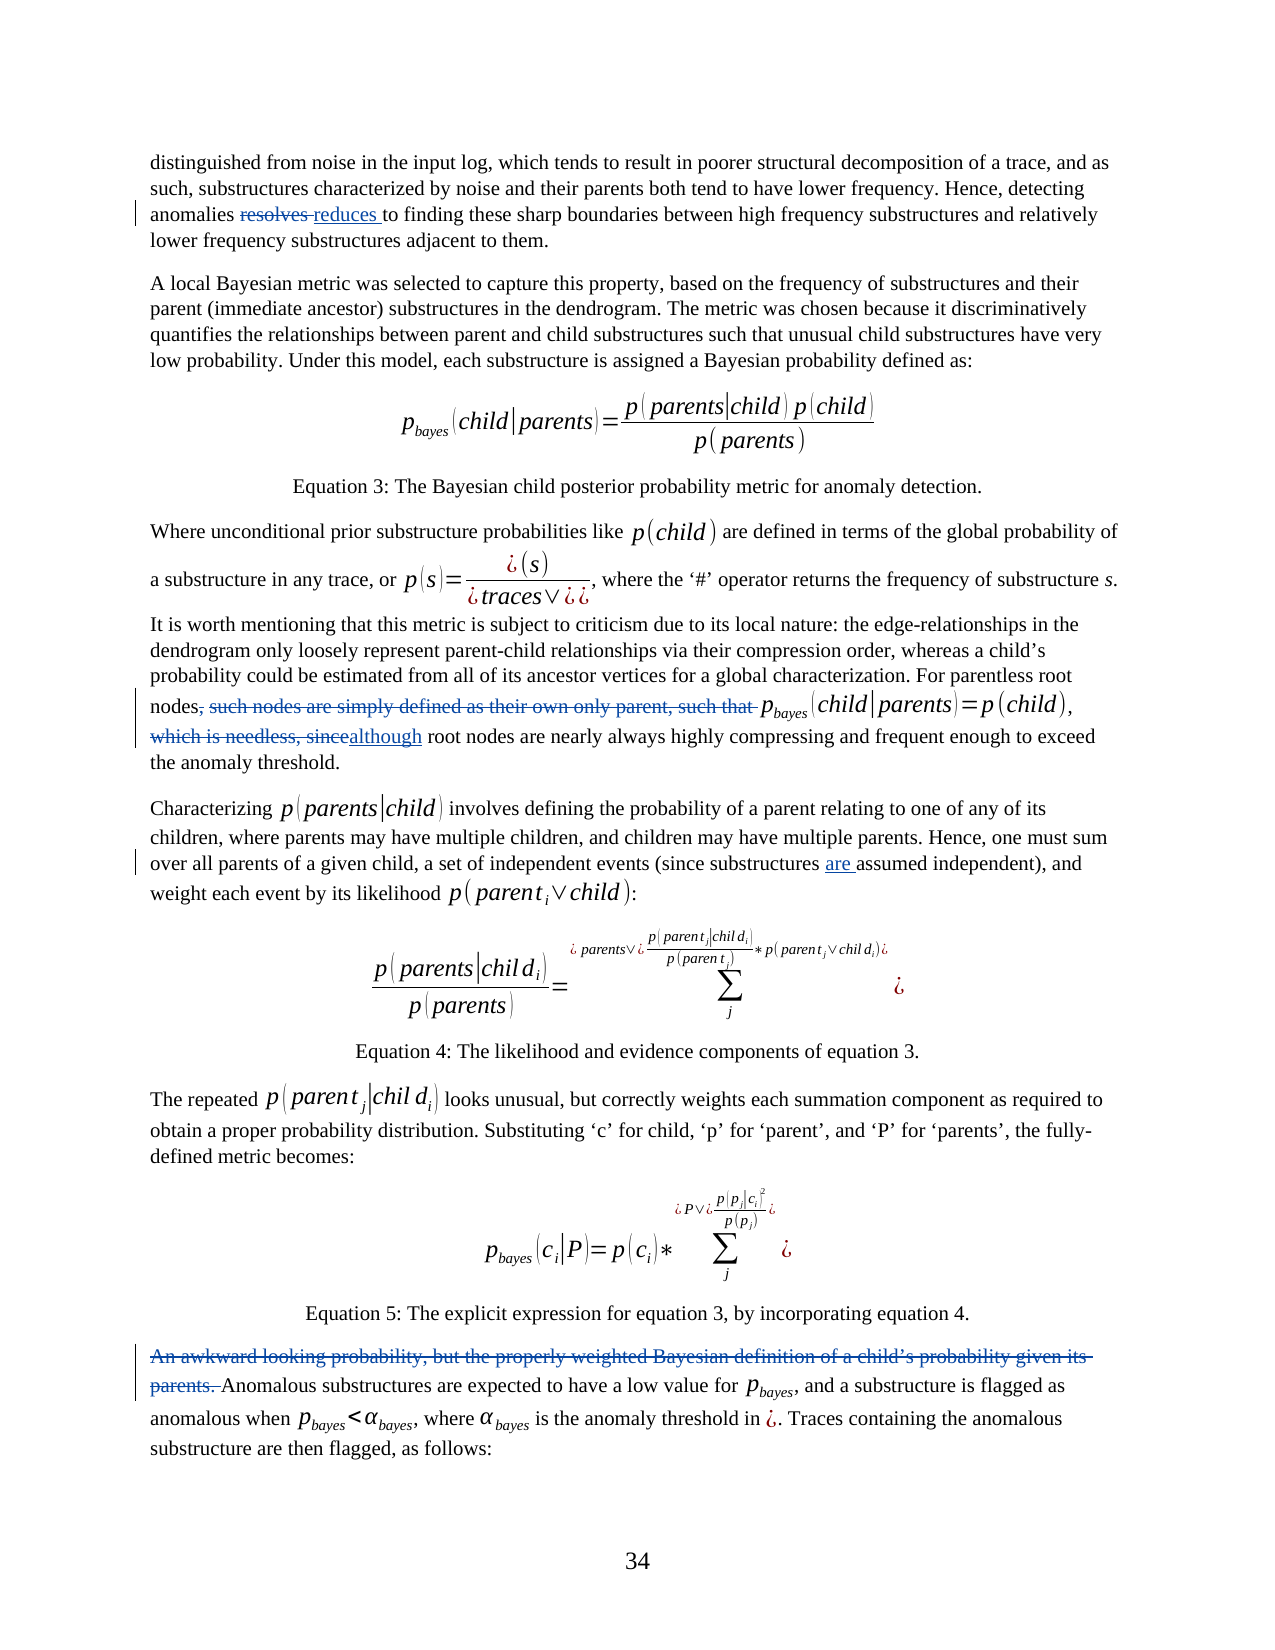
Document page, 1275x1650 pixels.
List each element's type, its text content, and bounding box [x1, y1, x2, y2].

text Where unconditional prior substructure probabilities like are defined in terms of the global probability of a substructure in any trace, or , where the ‘#’ operator returns the frequency of substructure s. It is worth mentioning that this metric is subject to criticism due to its local nature: the edge-relationships in the dendrogram only loosely represent parent-child relationships via their compression order, whereas a child’s probability could be estimated from all of its ancestor vertices for a global characterization. For parentless root nodes , root nodes are nearly always highly compressing and frequent enough to exceed the anomaly threshold. [150, 517, 1125, 774]
text Characterizing involves defining the probability of a parent relating to one of any of its children, where parents may have multiple children, and children may have multiple parents. Hence, one must sum over all parents of a given child, a set of independent events (since substructures assumed independent), and weight each event by its likelihood : [150, 793, 1125, 909]
text The repeated looks unusual, but correctly weights each summation component as required to obtain a proper probability distribution. Substituting ‘c’ for child, ‘p’ for ‘parent’, and ‘P’ for ‘parents’, the fully-defined metric becomes: [150, 1082, 1125, 1168]
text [150, 150, 1125, 252]
text Equation 3: The Bayesian child posterior probability metric for anomaly detection. [150, 474, 1125, 498]
text Anomalous substructures are expected to have a low value for , and a substructure is flagged as anomalous when , where is the anomaly threshold in . Traces containing the anomalous substructure are then flagged, as follows: [150, 1343, 1125, 1460]
text A local Bayesian metric was selected to capture this property, based on the frequency of substructures and their parent (immediate ancestor) substructures in the dendrogram. The metric was chosen because it discriminatively quantifies the relationships between parent and child substructures such that unusual child substructures have very low probability. Under this model, each substructure is assigned a Bayesian probability defined as: [150, 270, 1125, 372]
text Equation 4: The likelihood and evidence components of equation 3. [150, 1039, 1125, 1063]
text Equation 5: The explicit expression for equation 3, by incorporating equation 4. [150, 1301, 1125, 1325]
